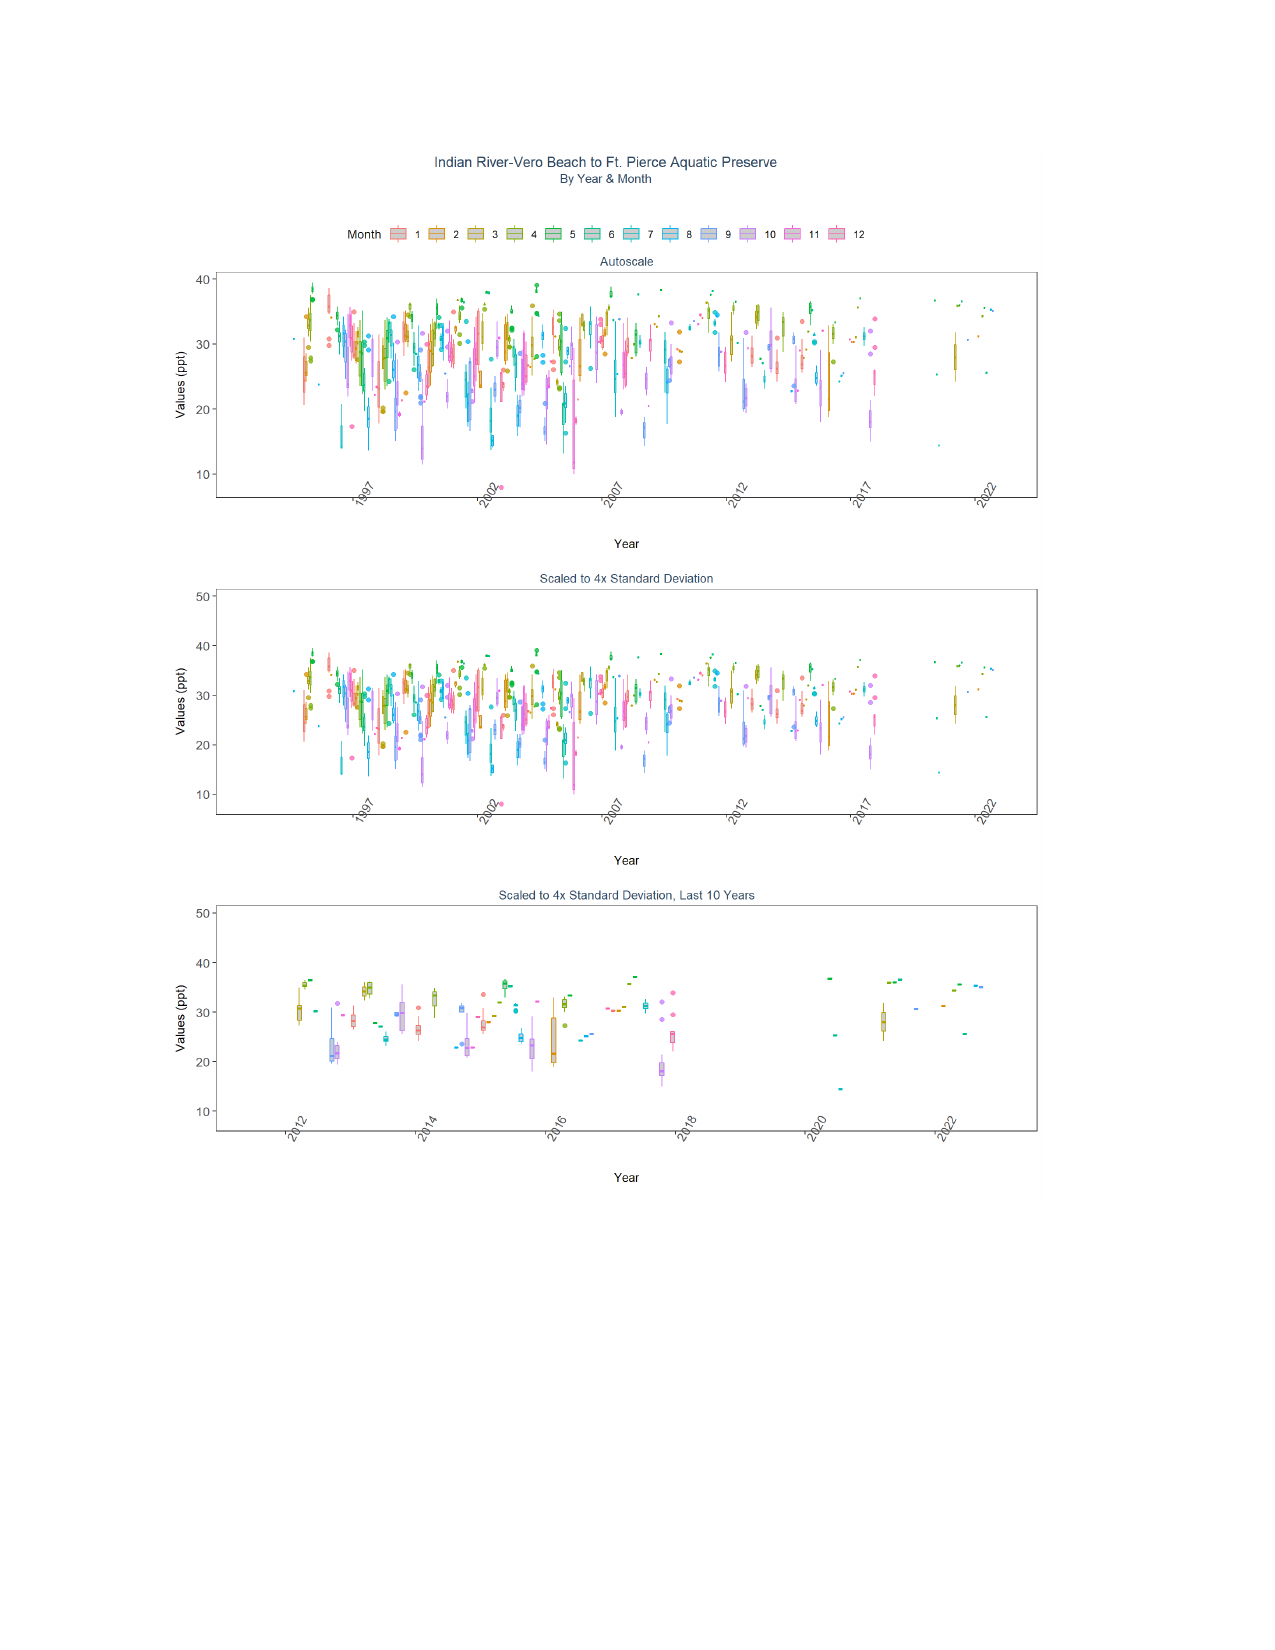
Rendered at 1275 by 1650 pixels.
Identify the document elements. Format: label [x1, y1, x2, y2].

picture [168, 150, 1044, 1200]
